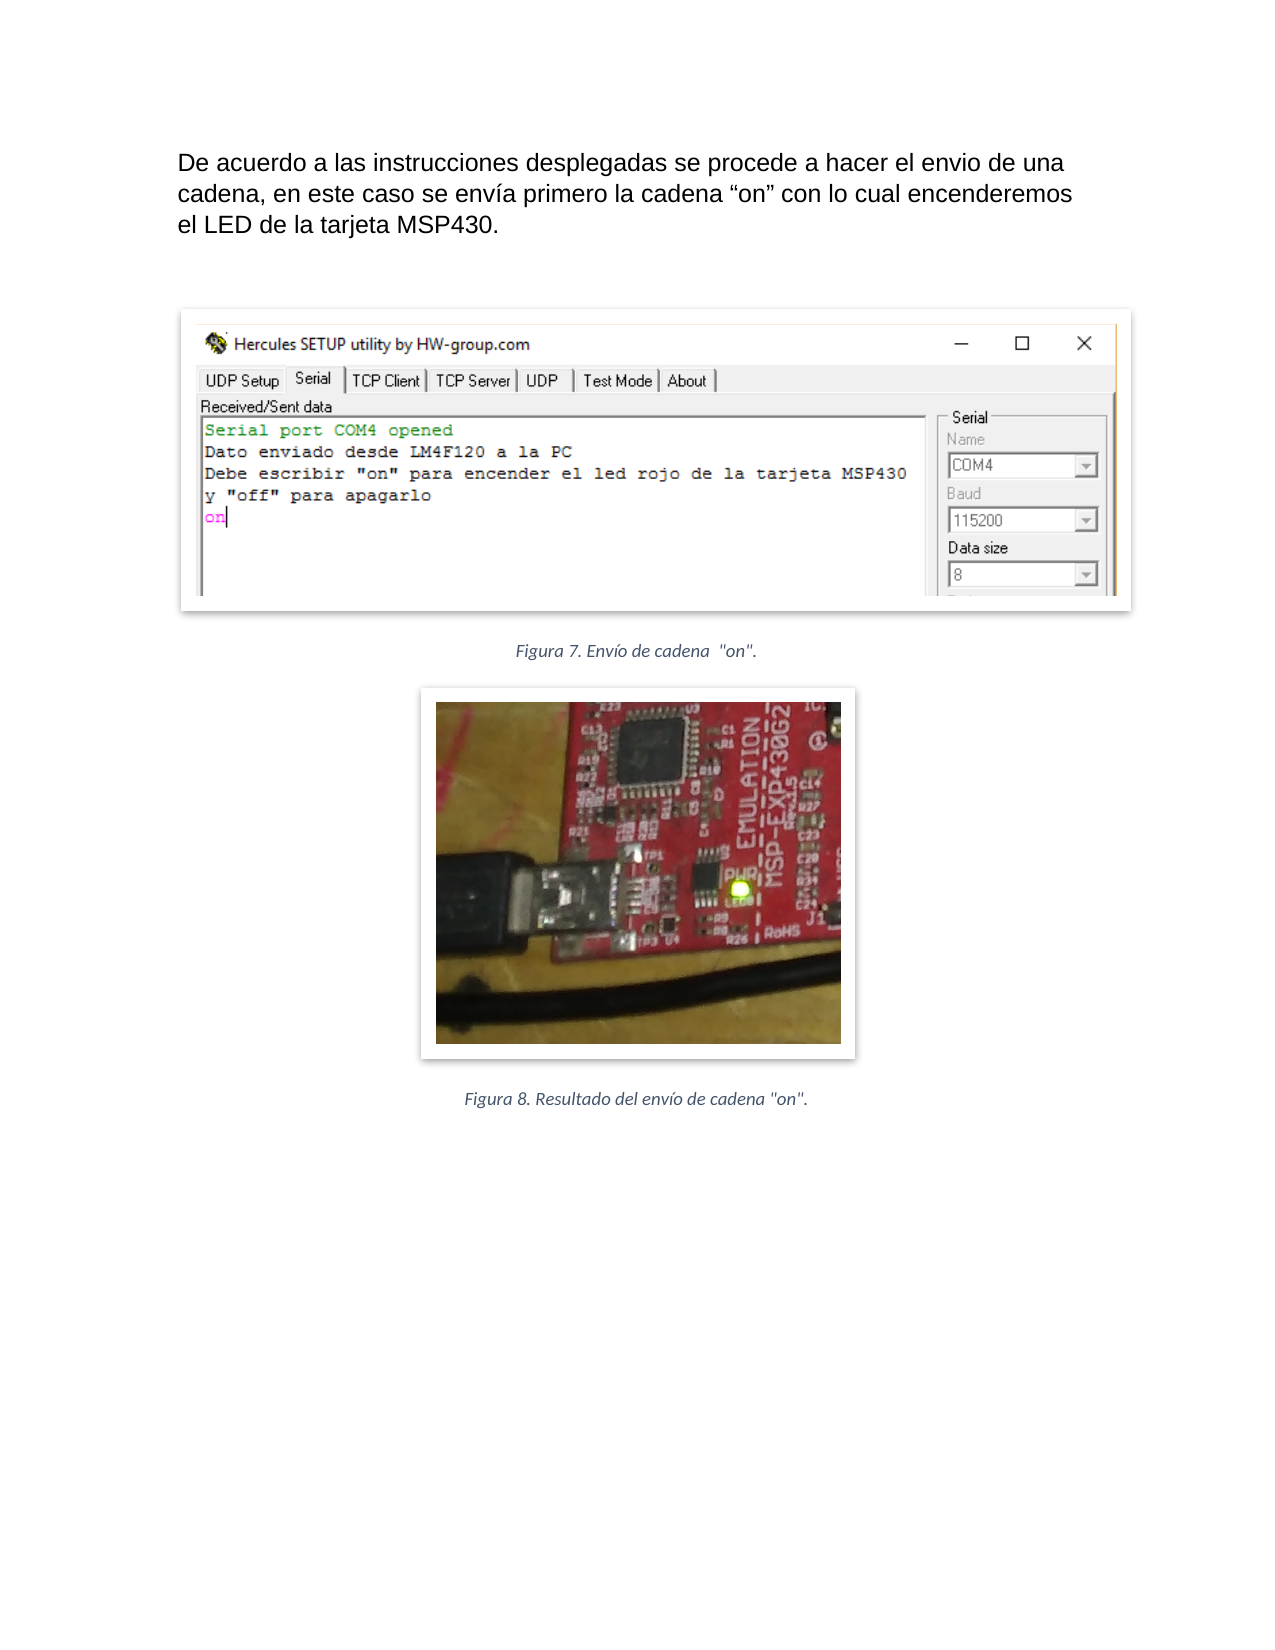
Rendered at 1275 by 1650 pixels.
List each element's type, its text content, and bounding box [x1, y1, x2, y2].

text De acuerdo a las instrucciones desplegadas se procede a hacer el envio de una cadena, en este caso se envía primero la cadena “on” con lo cual encenderemos el LED de la tarjeta MSP430. [177, 148, 1098, 238]
text Figura 8. Resultado del envío de cadena "on". [177, 1087, 1098, 1110]
picture [196, 324, 1117, 596]
text Figura 7. Envío de cadena "on". [177, 640, 1098, 663]
picture [436, 702, 841, 1044]
